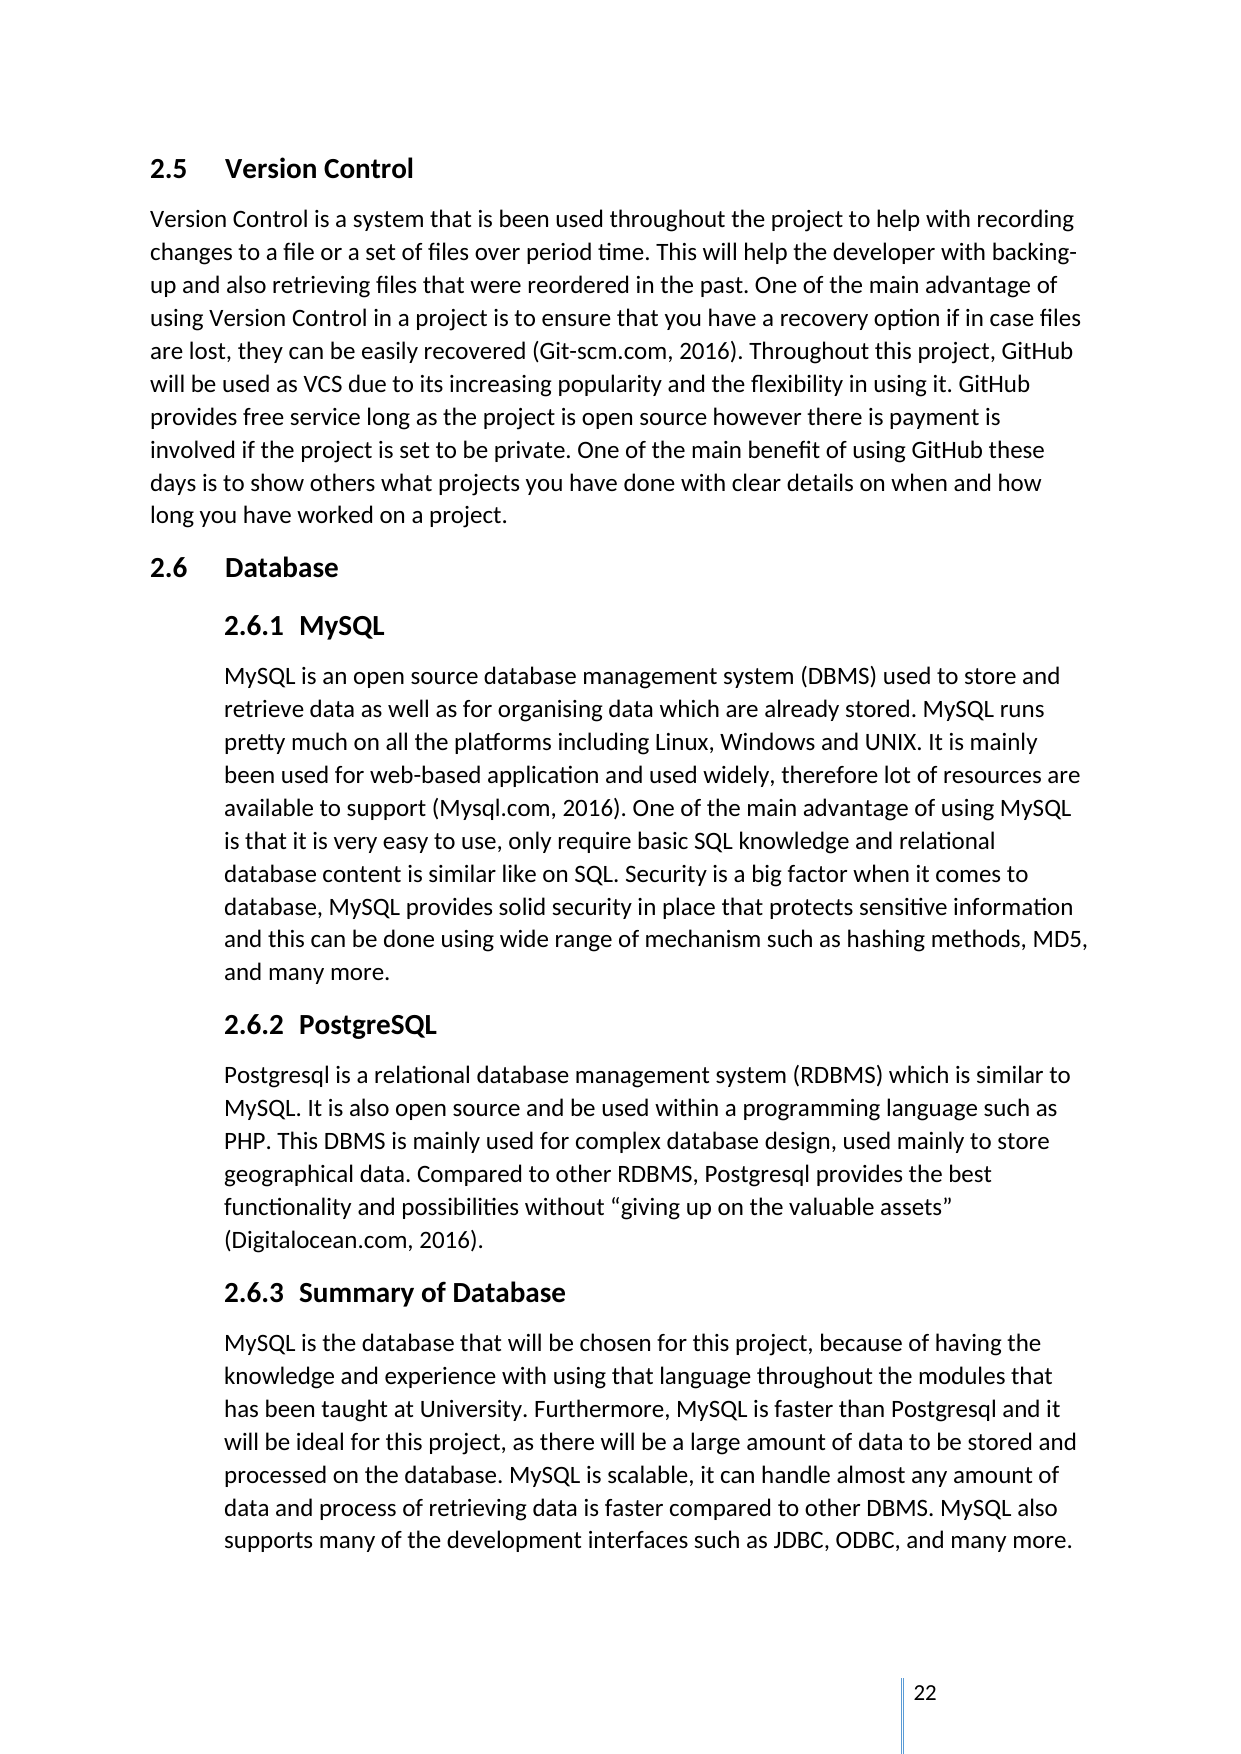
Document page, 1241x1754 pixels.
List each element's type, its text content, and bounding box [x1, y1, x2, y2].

text MySQL is the database that will be chosen for this project, because of having the knowledge and experience with using that language throughout the modules that has been taught at University. Furthermore, MySQL is faster than Postgresql and it will be ideal for this project, as there will be a large amount of data to be stored and processed on the database. MySQL is scalable, it can handle almost any amount of data and process of retrieving data is faster compared to other DBMS. MySQL also supports many of the development interfaces such as JDBC, ODBC, and many more. [224, 1327, 1090, 1555]
subtitle PostgreSQL [224, 1006, 1090, 1042]
text Version Control is a system that is been used throughout the project to help with recording changes to a file or a set of files over period time. This will help the developer with backing-up and also retrieving files that were reordered in the past. One of the main advantage of using Version Control in a project is to ensure that you have a recovery option if in case files are lost, they can be easily recovered (Git-scm.com, 2016). Throughout this project, GitHub will be used as VCS due to its increasing popularity and the flexibility in using it. GitHub provides free service long as the project is open source however there is payment is involved if the project is set to be private. One of the main benefit of using GitHub these days is to show others what projects you have done with clear details on when and how long you have worked on a project. [150, 203, 1090, 530]
subtitle Version Control [150, 150, 1090, 186]
text MySQL is an open source database management system (DBMS) used to store and retrieve data as well as for organising data which are already stored. MySQL runs pretty much on all the platforms including Linux, Windows and UNIX. It is mainly been used for web-based application and used widely, therefore lot of resources are available to support (Mysql.com, 2016). One of the main advantage of using MySQL is that it is very easy to use, only require basic SQL knowledge and relational database content is similar like on SQL. Security is a big factor when it comes to database, MySQL provides solid security in place that protects sensitive information and this can be done using wide range of mechanism such as hashing methods, MD5, and many more. [224, 660, 1090, 987]
subtitle Summary of Database [224, 1274, 1090, 1309]
subtitle Database [150, 549, 1090, 585]
subtitle MySQL [224, 607, 1090, 642]
text Postgresql is a relational database management system (RDBMS) which is similar to MySQL. It is also open source and be used within a programming language such as PHP. This DBMS is mainly used for complex database design, used mainly to store geographical data. Compared to other RDBMS, Postgresql provides the best functionality and possibilities without “giving up on the valuable assets” (Digitalocean.com, 2016). [224, 1059, 1090, 1255]
